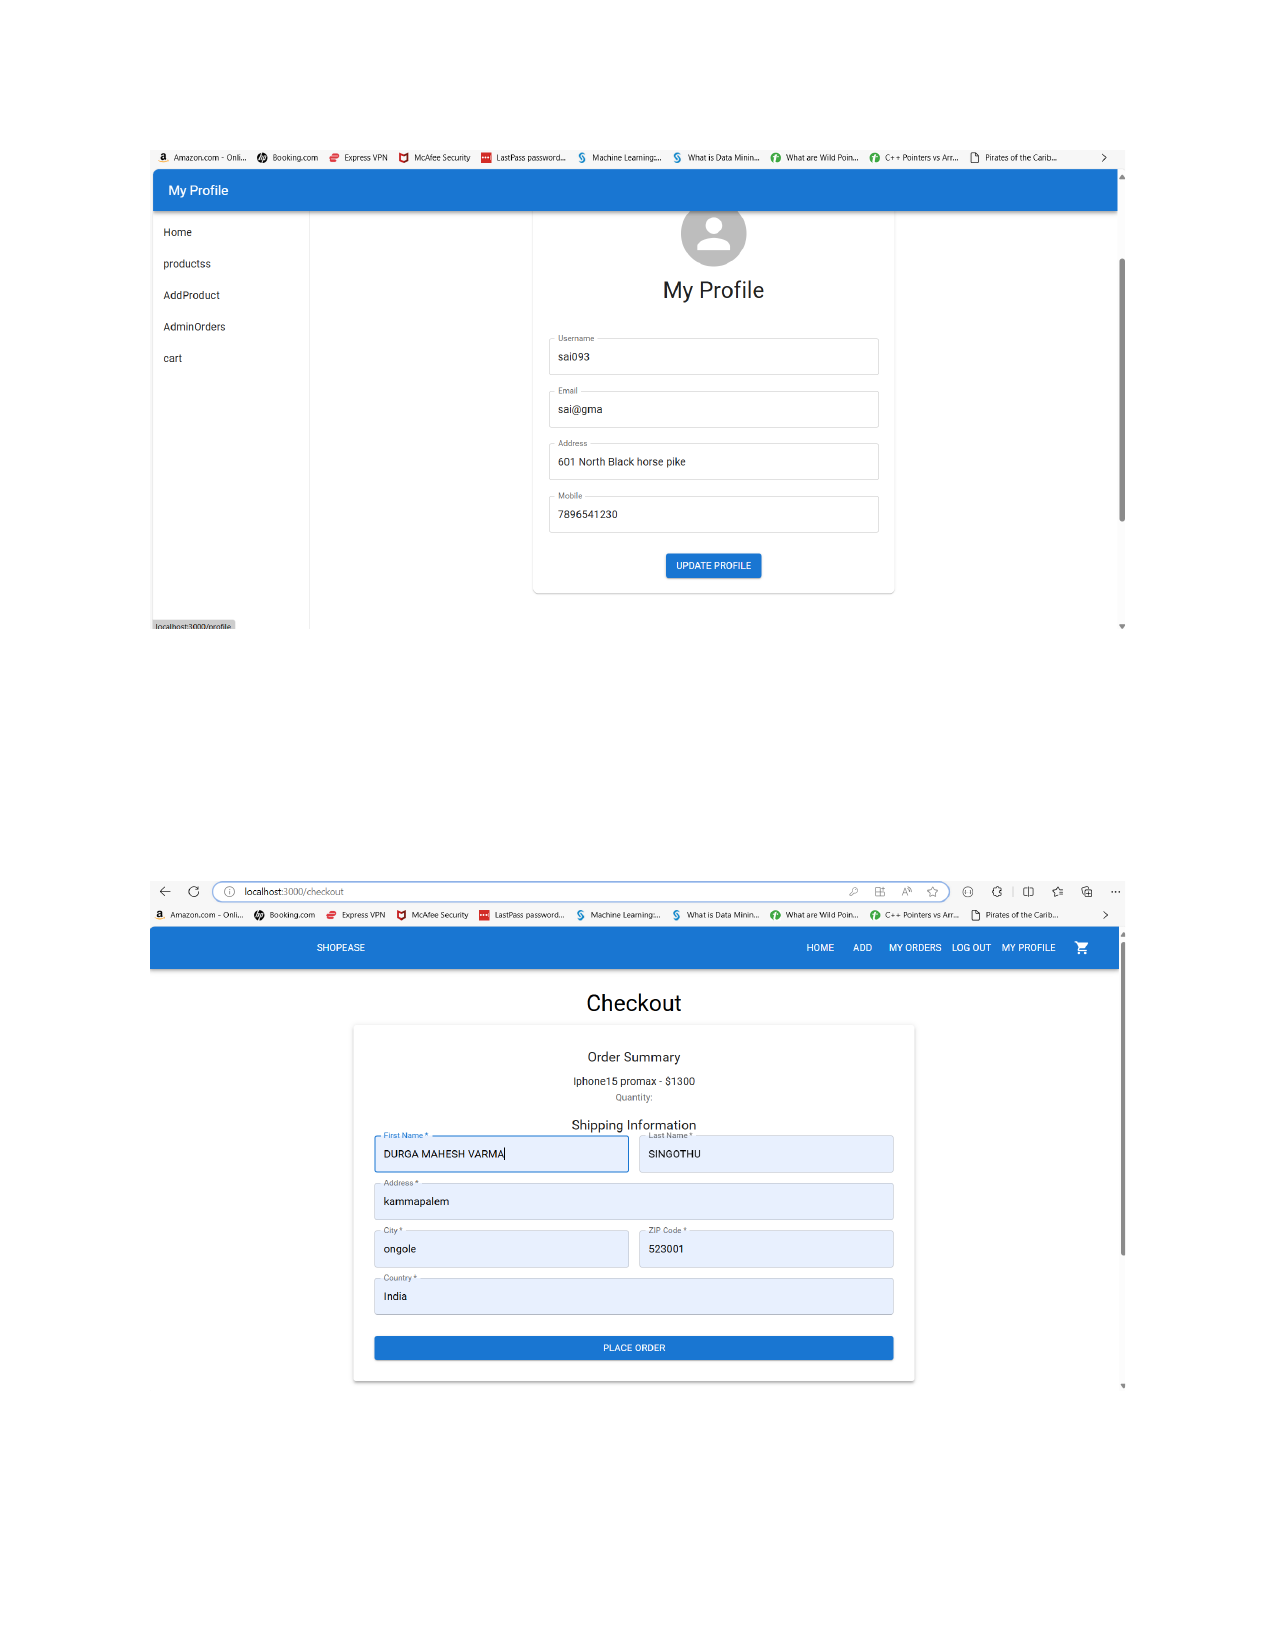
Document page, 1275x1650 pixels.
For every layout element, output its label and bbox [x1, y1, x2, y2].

picture [150, 881, 1125, 1391]
picture [150, 150, 1125, 629]
